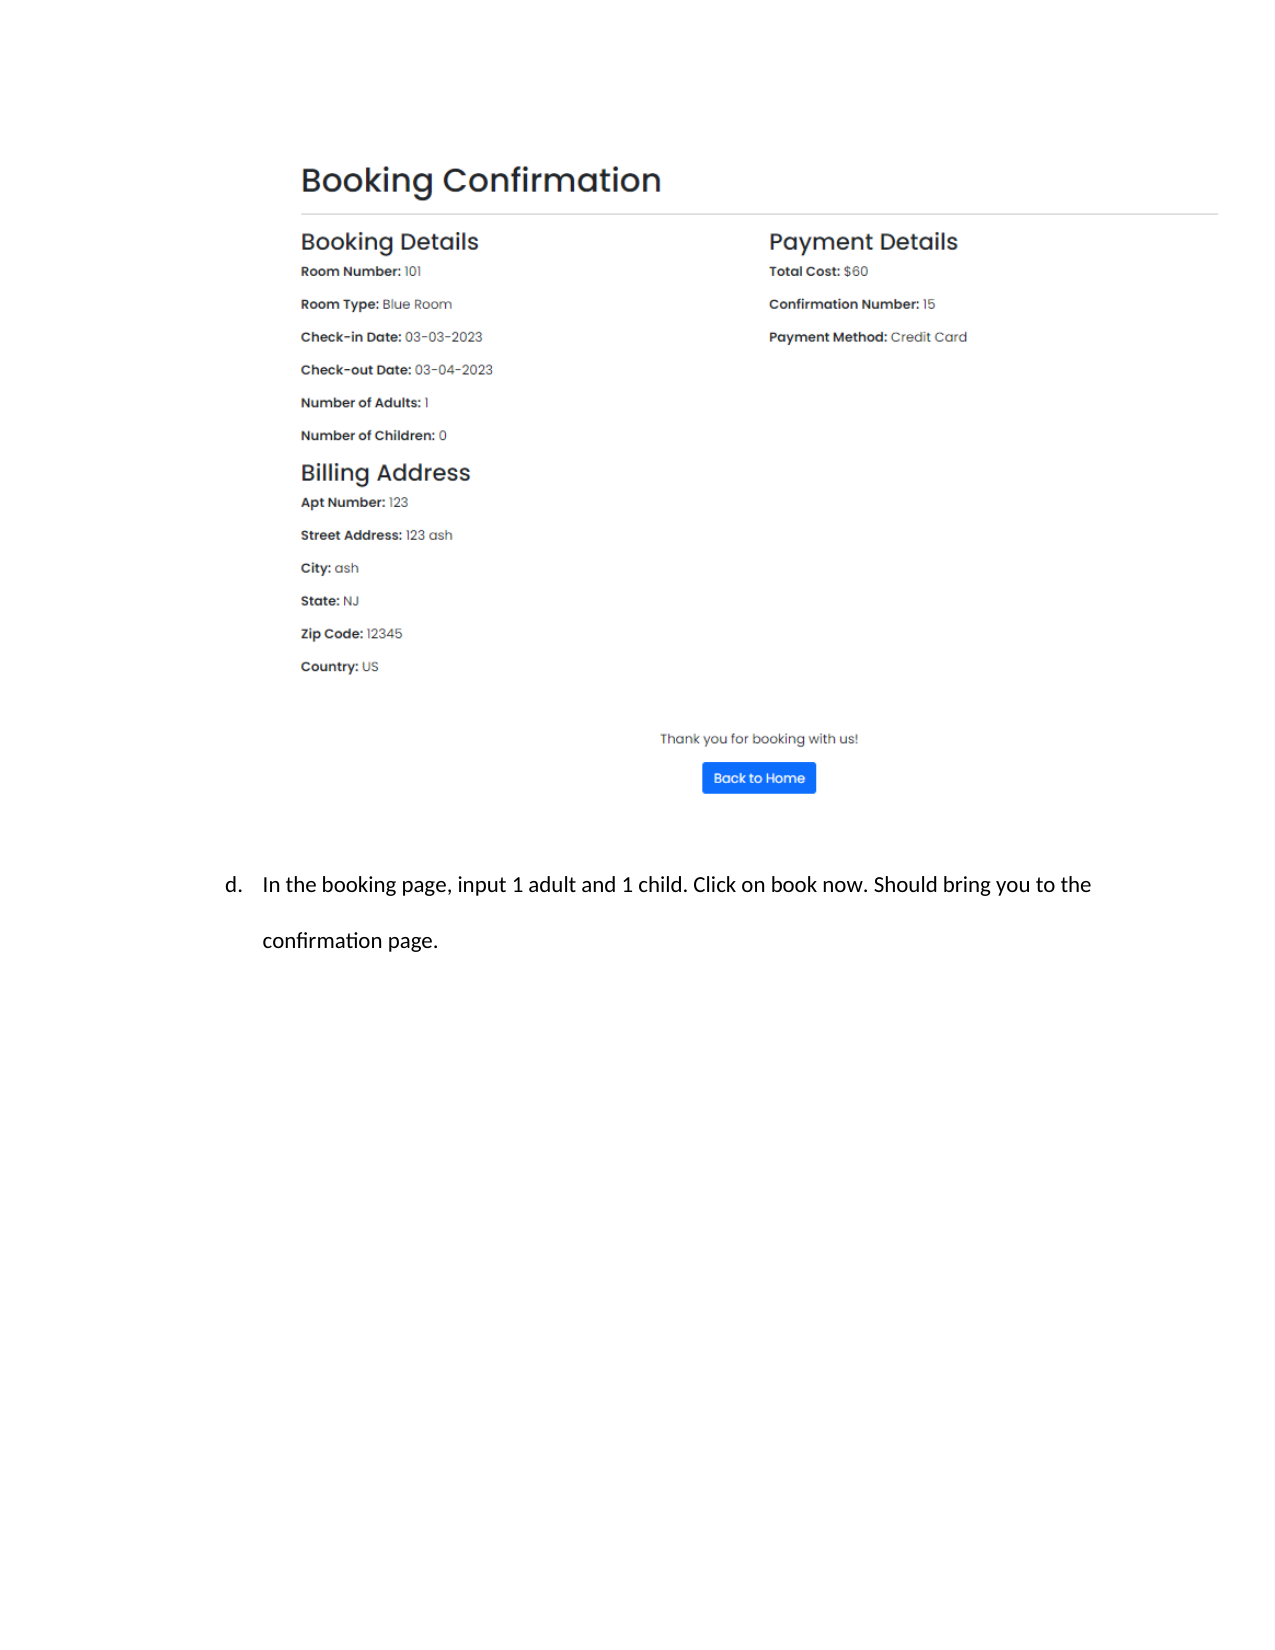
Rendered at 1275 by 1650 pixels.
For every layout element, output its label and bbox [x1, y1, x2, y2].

picture [262, 150, 1238, 842]
list [225, 870, 1125, 954]
